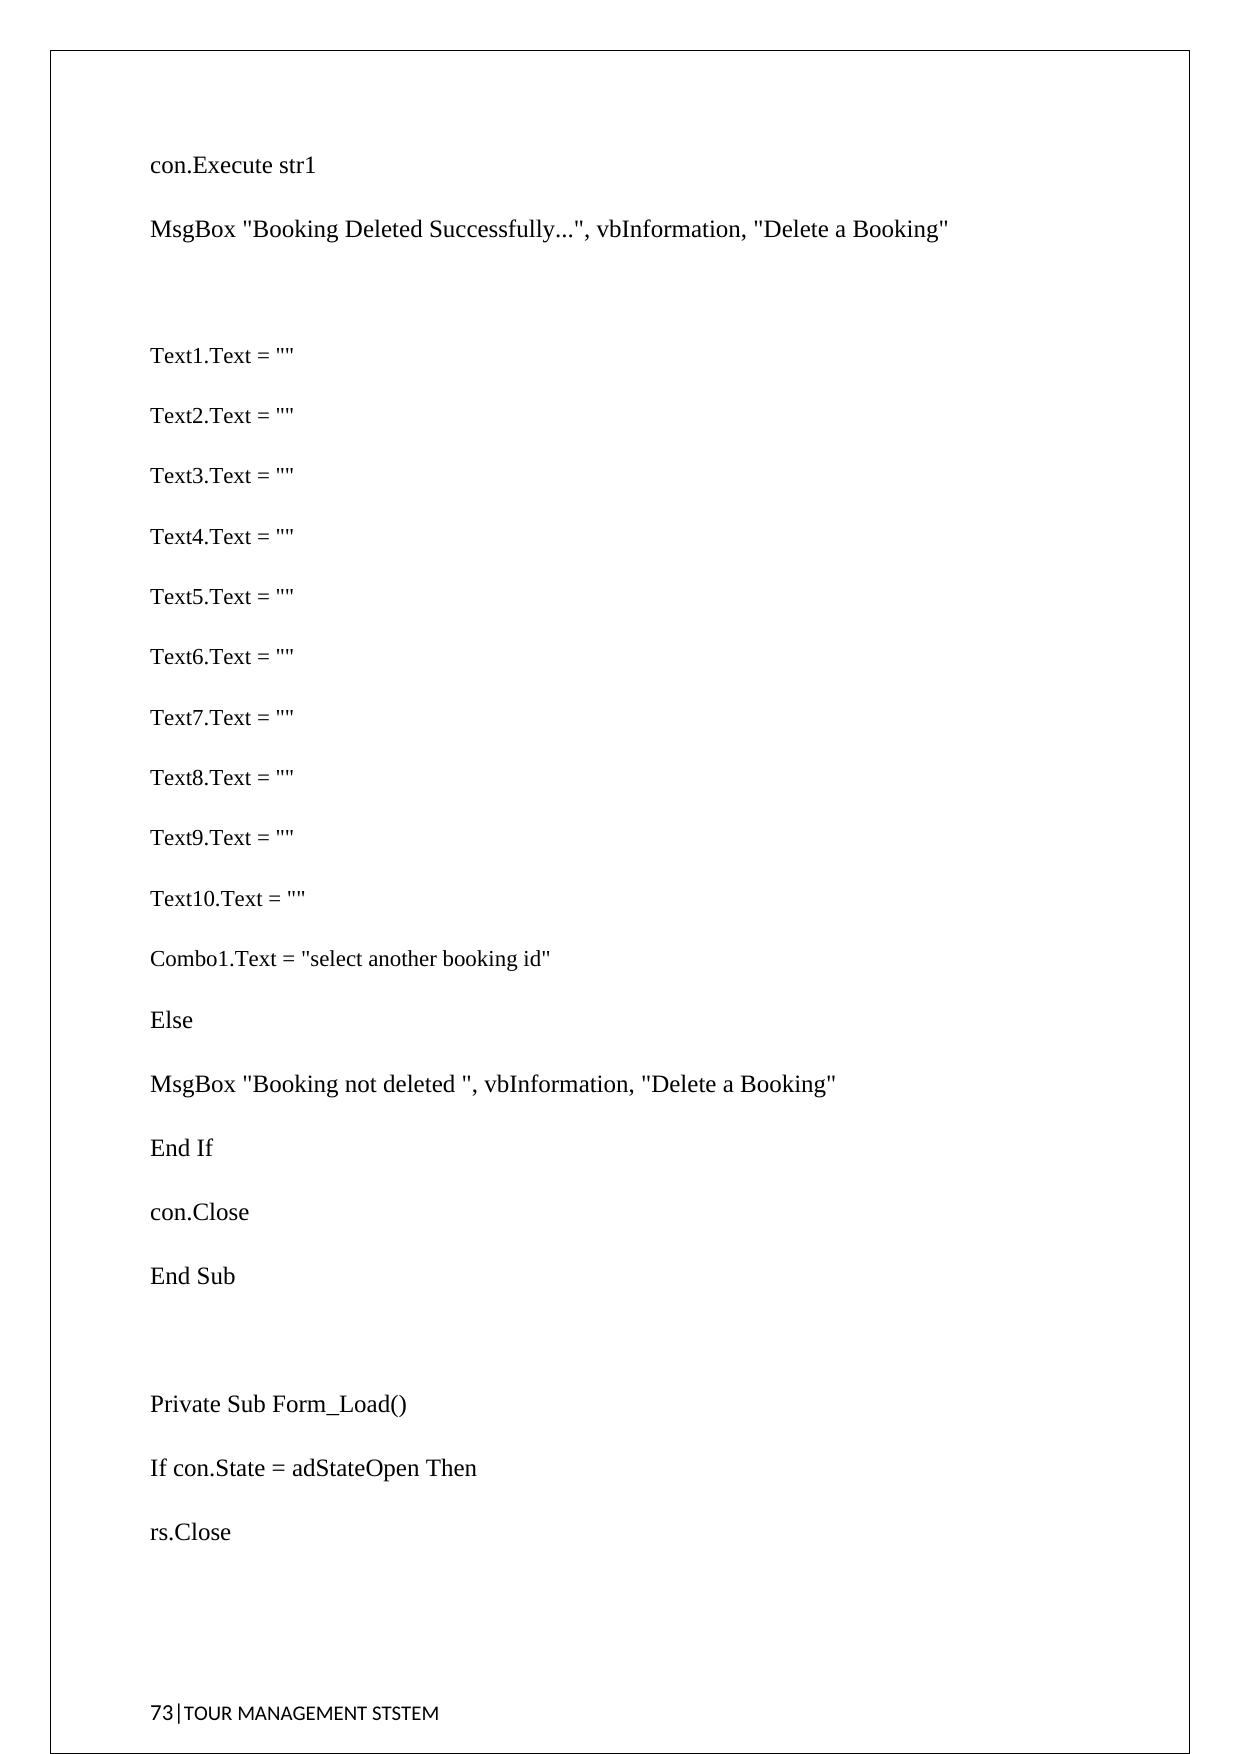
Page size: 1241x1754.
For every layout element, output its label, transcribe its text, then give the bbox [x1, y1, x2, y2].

text con.Execute str1 [150, 150, 1090, 179]
text Text2.Text = "" [150, 402, 1090, 428]
text Text6.Text = "" [150, 643, 1090, 670]
text Text1.Text = "" [150, 342, 1090, 368]
text Else [150, 1005, 1090, 1034]
text If con.State = adStateOpen Then [150, 1453, 1090, 1482]
text End If [150, 1133, 1090, 1162]
text rs.Close [150, 1517, 1090, 1546]
text Text10.Text = "" [150, 885, 1090, 911]
text con.Close [150, 1197, 1090, 1226]
text MsgBox "Booking Deleted Successfully...", vbInformation, "Delete a Booking" [150, 214, 1090, 243]
text Text3.Text = "" [150, 462, 1090, 489]
text End Sub [150, 1261, 1090, 1290]
text Text7.Text = "" [150, 704, 1090, 730]
text Text8.Text = "" [150, 764, 1090, 790]
text MsgBox "Booking not deleted ", vbInformation, "Delete a Booking" [150, 1069, 1090, 1098]
text Text9.Text = "" [150, 824, 1090, 851]
text Text5.Text = "" [150, 583, 1090, 609]
text Private Sub Form_Load() [150, 1389, 1090, 1418]
text Combo1.Text = "select another booking id" [150, 945, 1090, 971]
text Text4.Text = "" [150, 523, 1090, 549]
